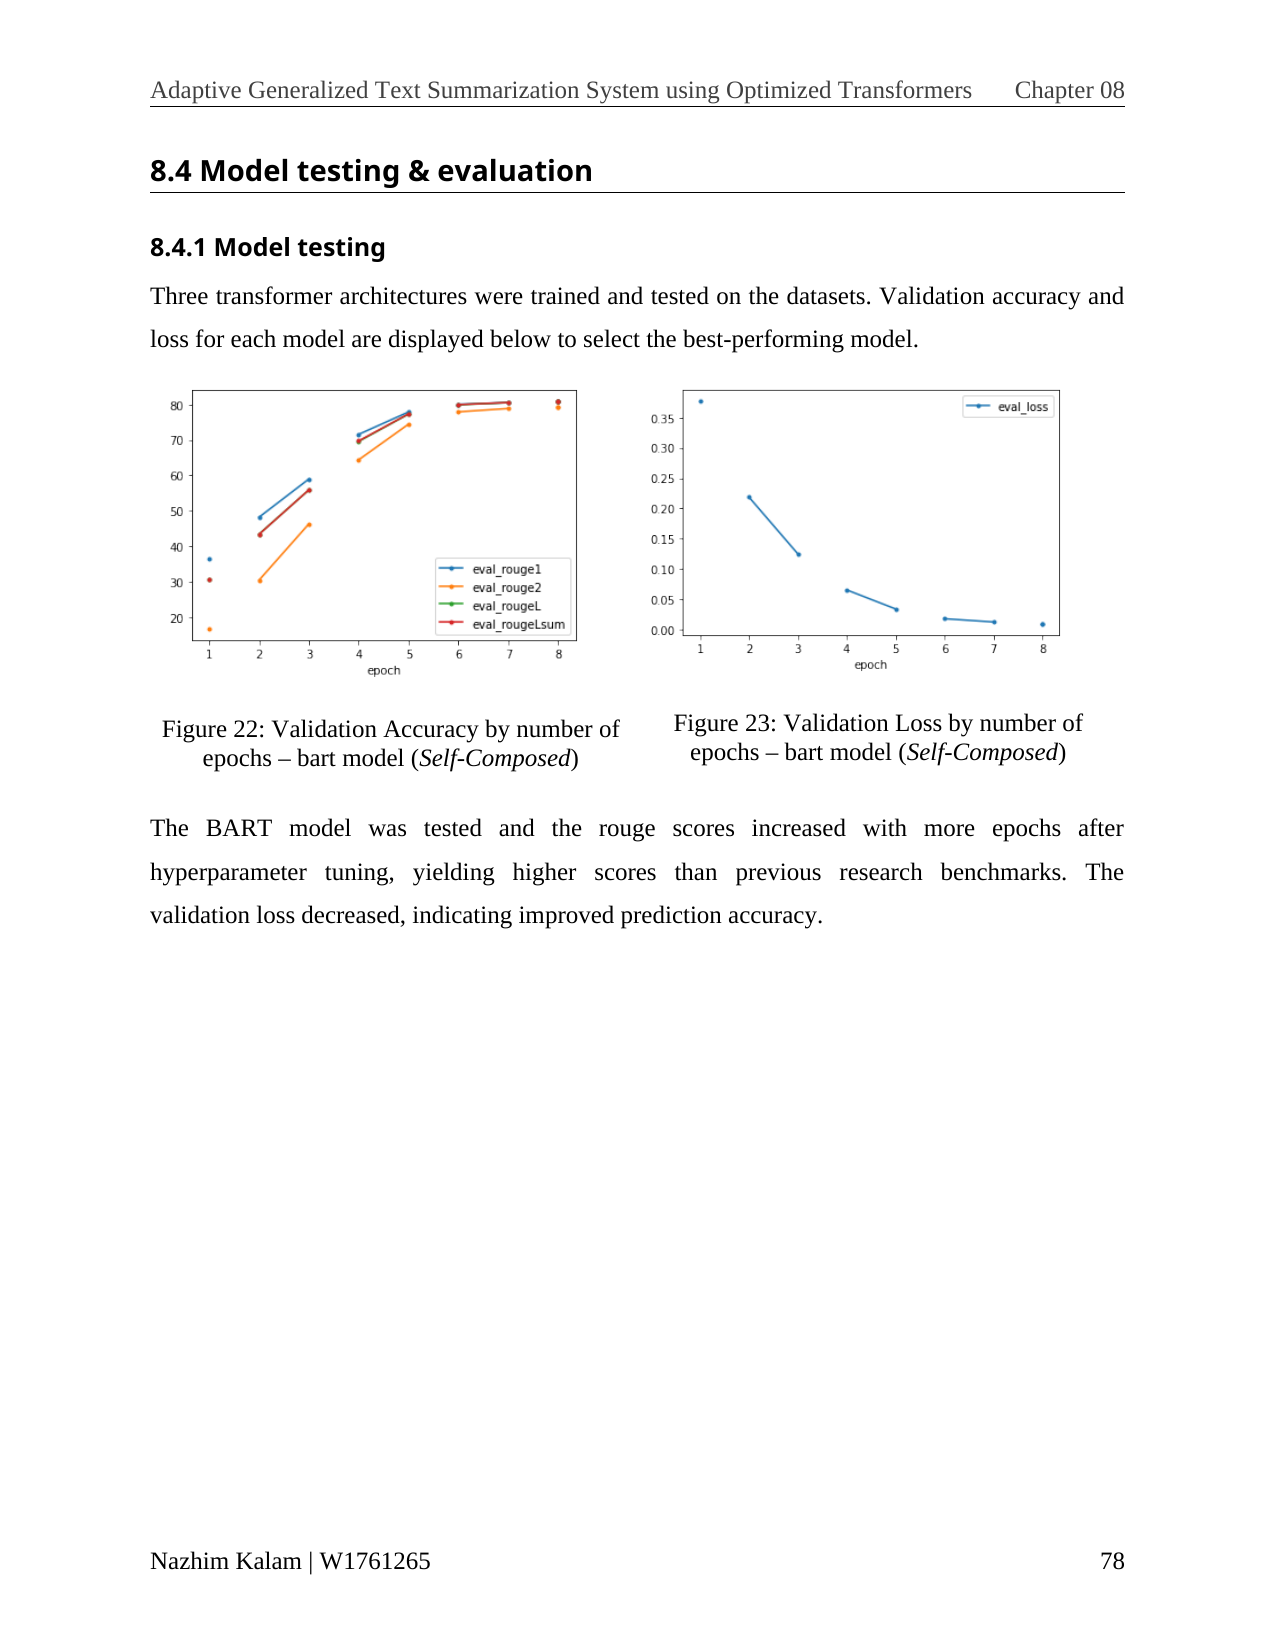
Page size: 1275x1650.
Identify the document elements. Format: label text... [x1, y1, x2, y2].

text Three transformer architectures were trained and tested on the datasets. Validation accuracy and loss for each model are displayed below to select the best-performing model. [150, 281, 1125, 353]
subtitle 8.4.1 Model testing [150, 230, 1125, 264]
table_header Figure 23: Validation Loss by number of epochs – bart model (Self-Composed) [631, 384, 1125, 788]
picture [161, 383, 583, 684]
subtitle 8.4 Model testing & evaluation [150, 150, 1125, 192]
text The BART model was tested and the rouge scores increased with more epochs after hyperparameter tuning, yielding higher scores than previous research benchmarks. The validation loss decreased, indicating improved prediction accuracy. [150, 813, 1125, 929]
table_header Figure 22: Validation Accuracy by number of epochs – bart model (Self-Composed) [150, 384, 631, 788]
picture [642, 383, 1067, 678]
